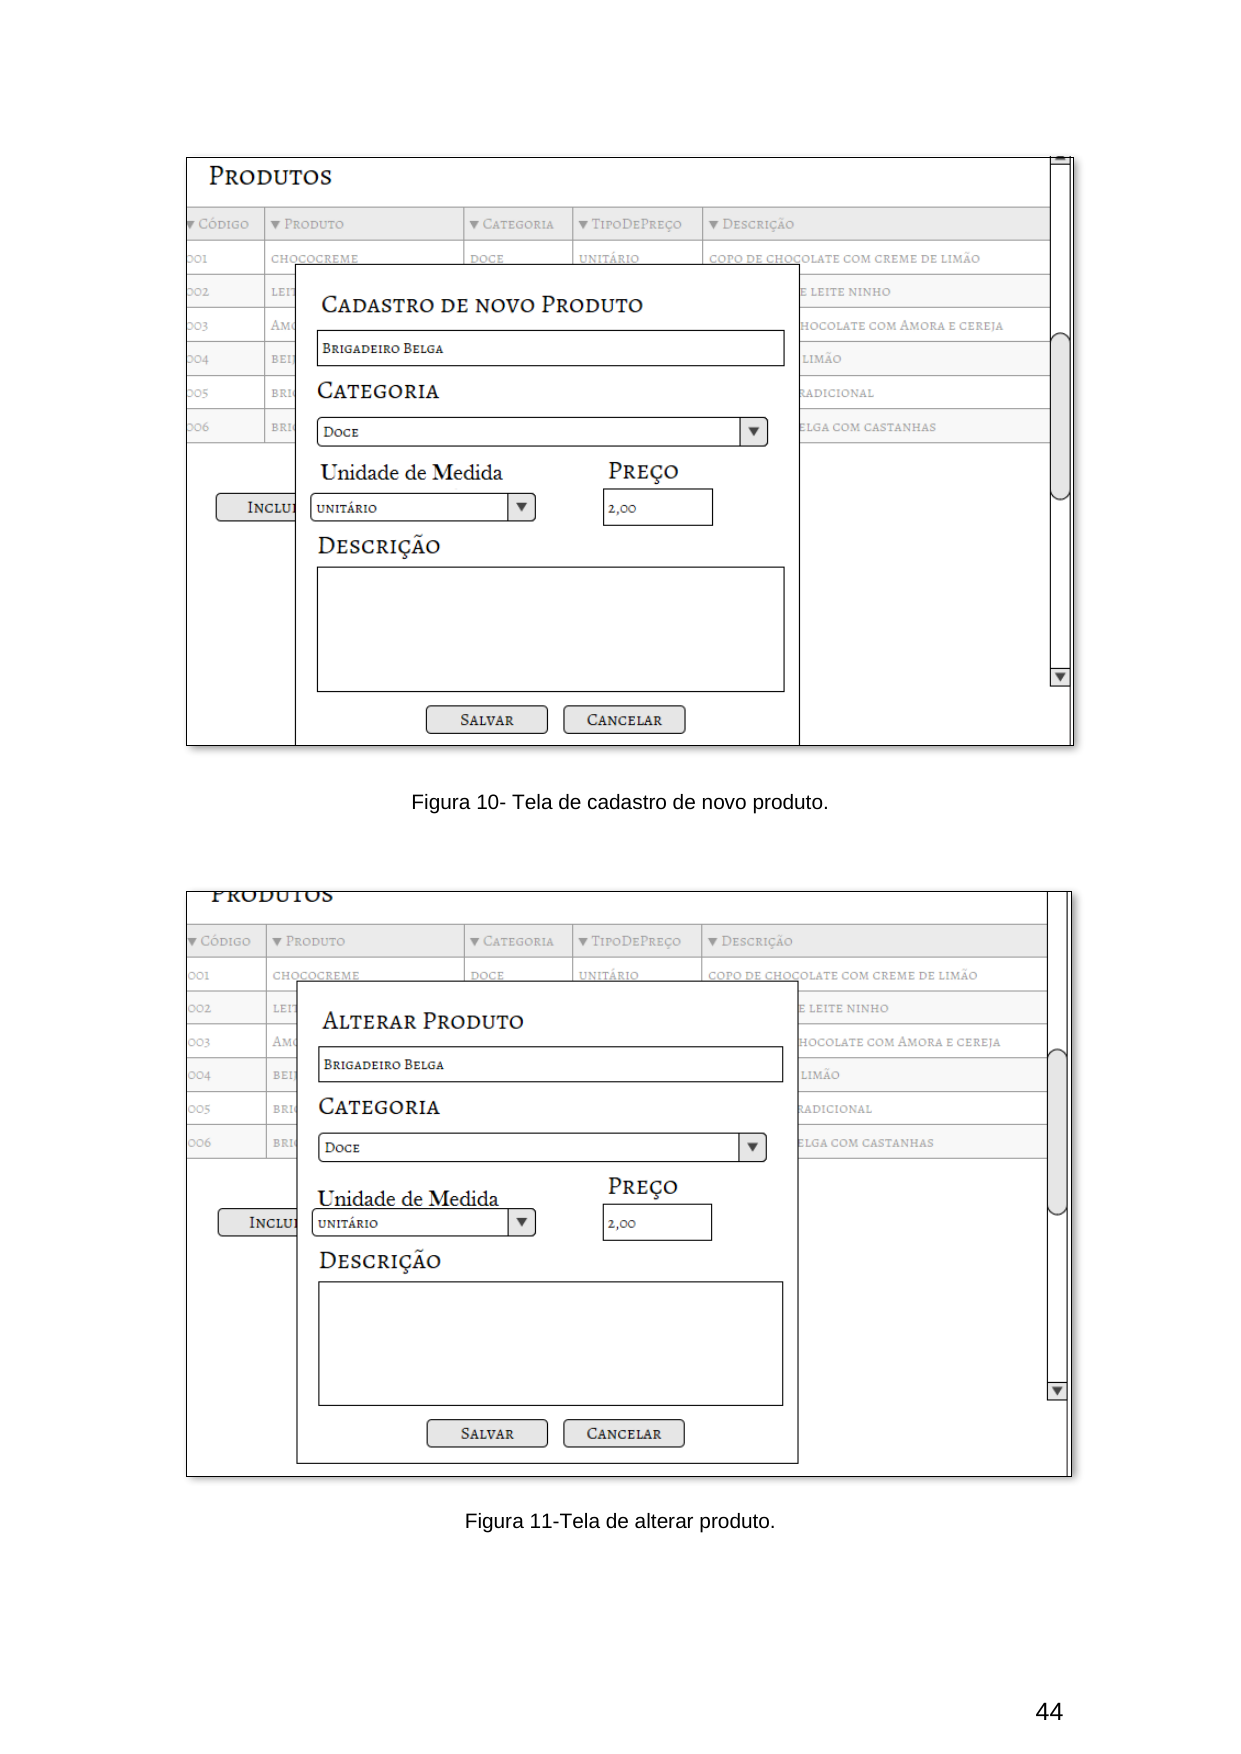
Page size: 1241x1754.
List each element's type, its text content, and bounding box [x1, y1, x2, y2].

picture [187, 158, 1073, 745]
text Figura 11-Tela de alterar produto. [177, 1509, 1063, 1533]
picture [187, 892, 1071, 1476]
text Figura 10- Tela de cadastro de novo produto. [177, 790, 1063, 814]
